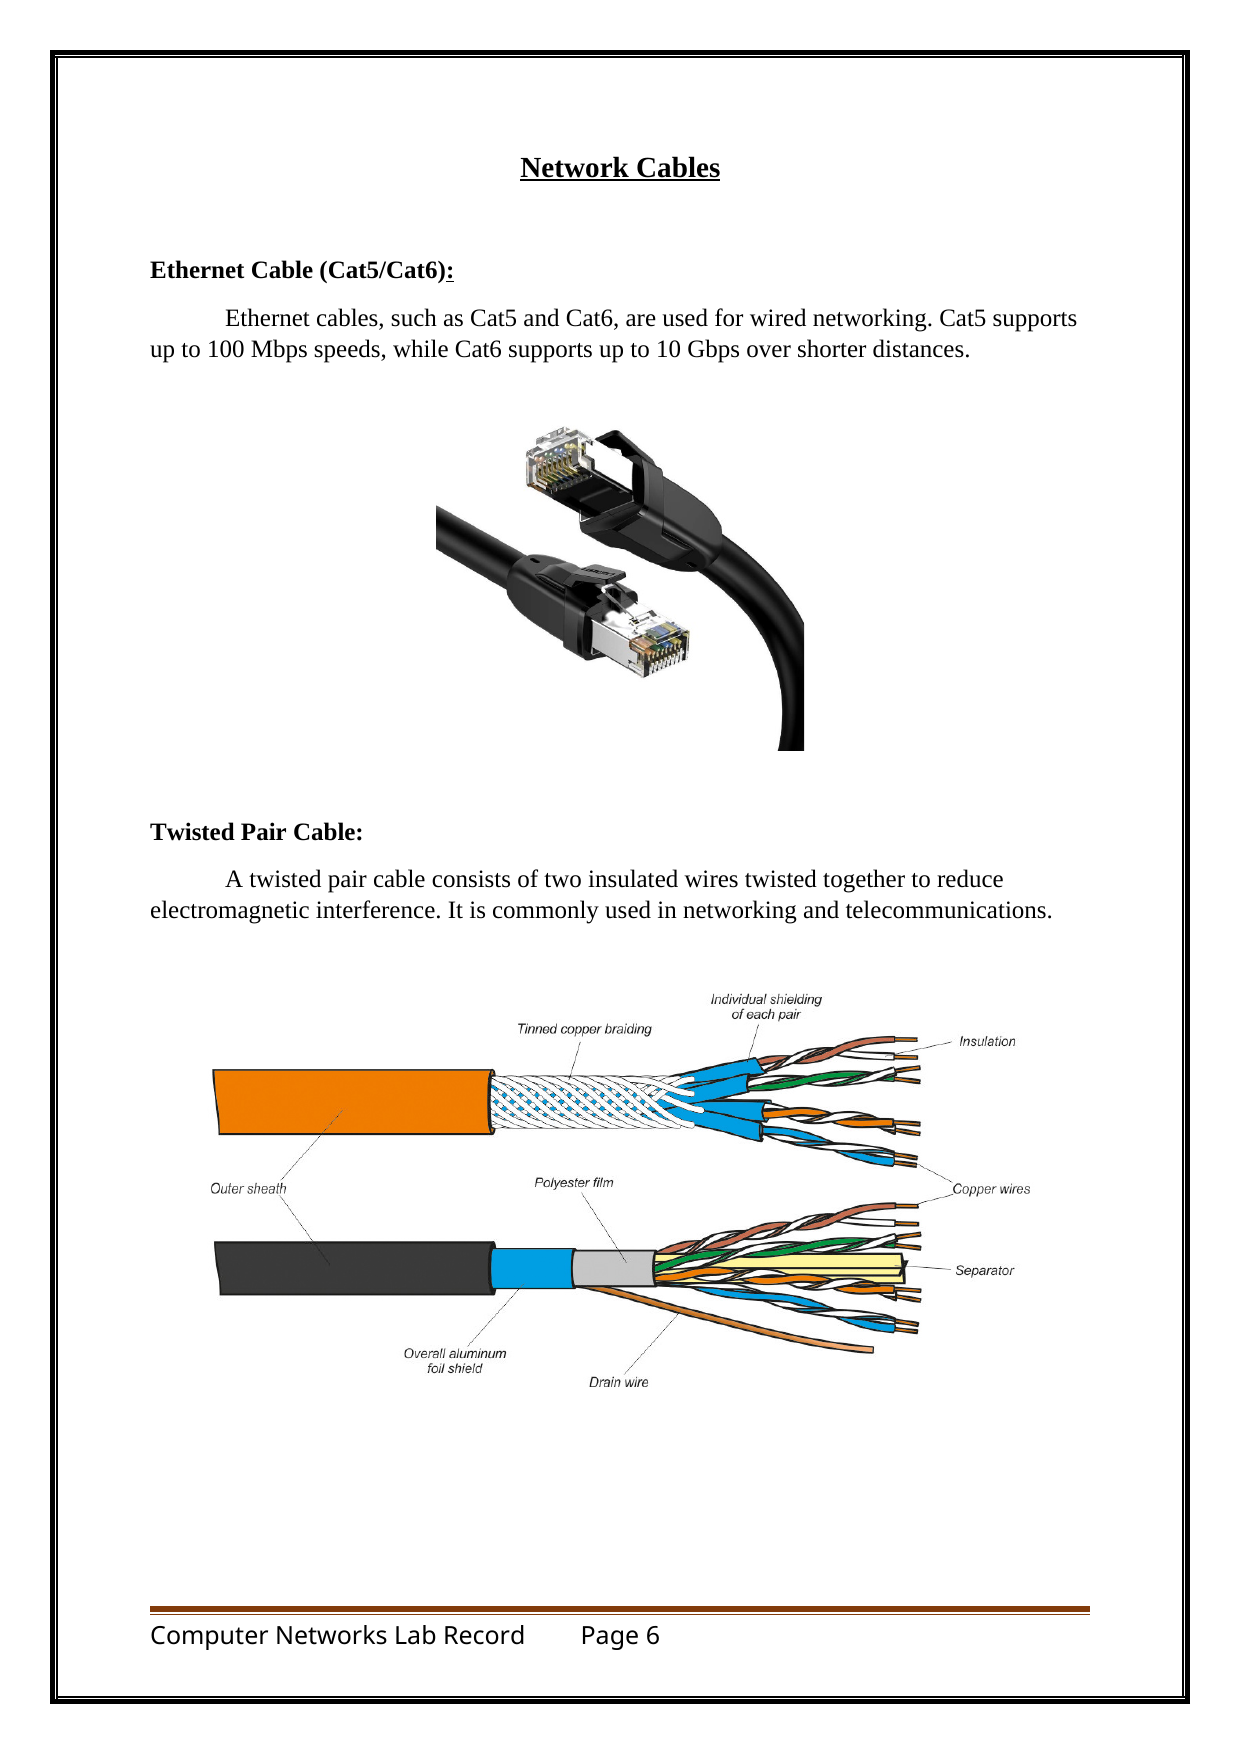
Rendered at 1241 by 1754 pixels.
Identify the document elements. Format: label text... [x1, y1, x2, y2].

text Ethernet cables, such as Cat5 and Cat6, are used for wired networking. Cat5 supports up to 100 Mbps speeds, while Cat6 supports up to 10 Gbps over shorter distances. [150, 303, 1090, 363]
picture [436, 382, 805, 751]
text A twisted pair cable consists of two insulated wires twisted together to reduce electromagnetic interference. It is commonly used in networking and telecommunications. [150, 864, 1090, 924]
text Network Cables [150, 150, 1090, 183]
picture [150, 943, 1091, 1437]
text Ethernet Cable (Cat5/Cat6): [150, 256, 1090, 284]
text Twisted Pair Cable: [150, 817, 1090, 846]
